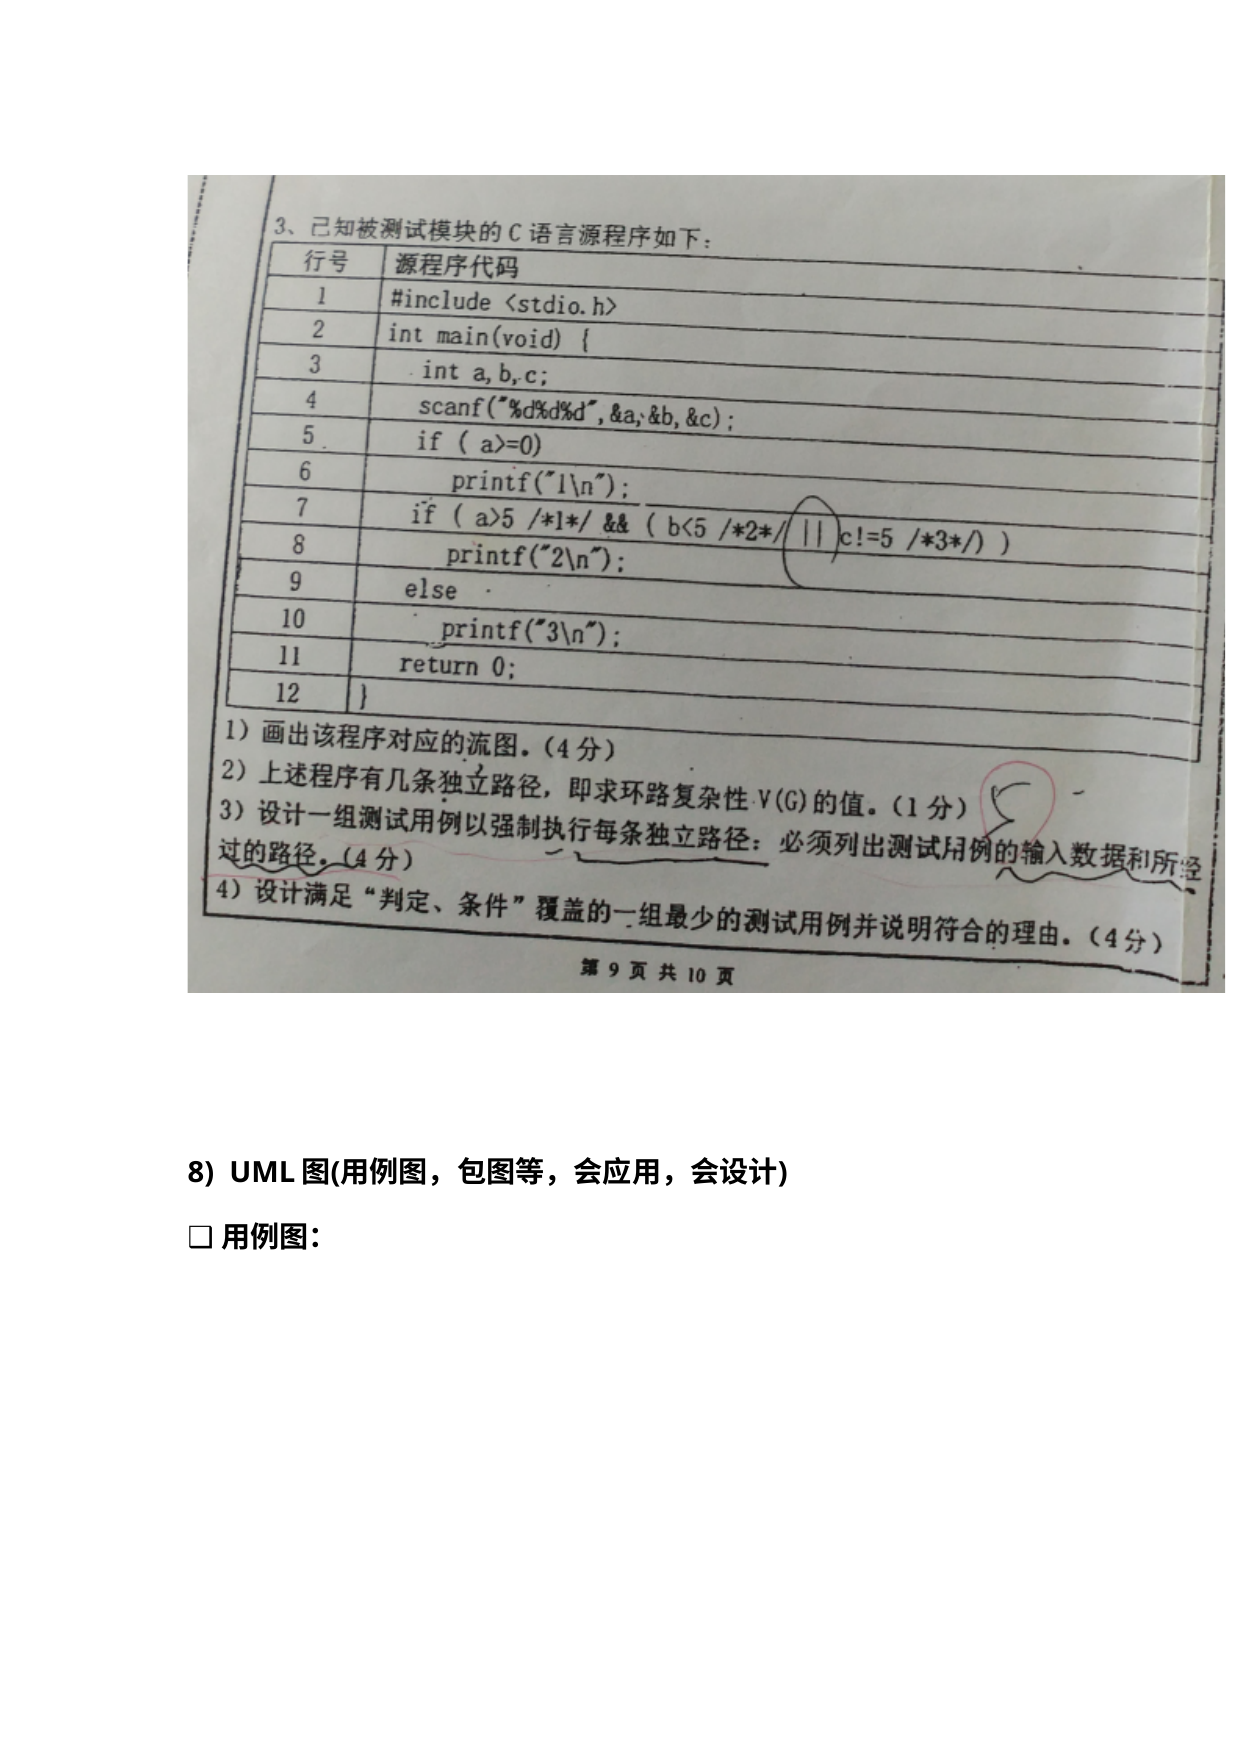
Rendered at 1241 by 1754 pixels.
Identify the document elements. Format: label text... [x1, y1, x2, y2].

picture [187, 175, 1225, 993]
text 8) UML图(用例图，包图等，会应用，会设计) [187, 1137, 1053, 1202]
text ❑ 用例图： [187, 1202, 1053, 1267]
